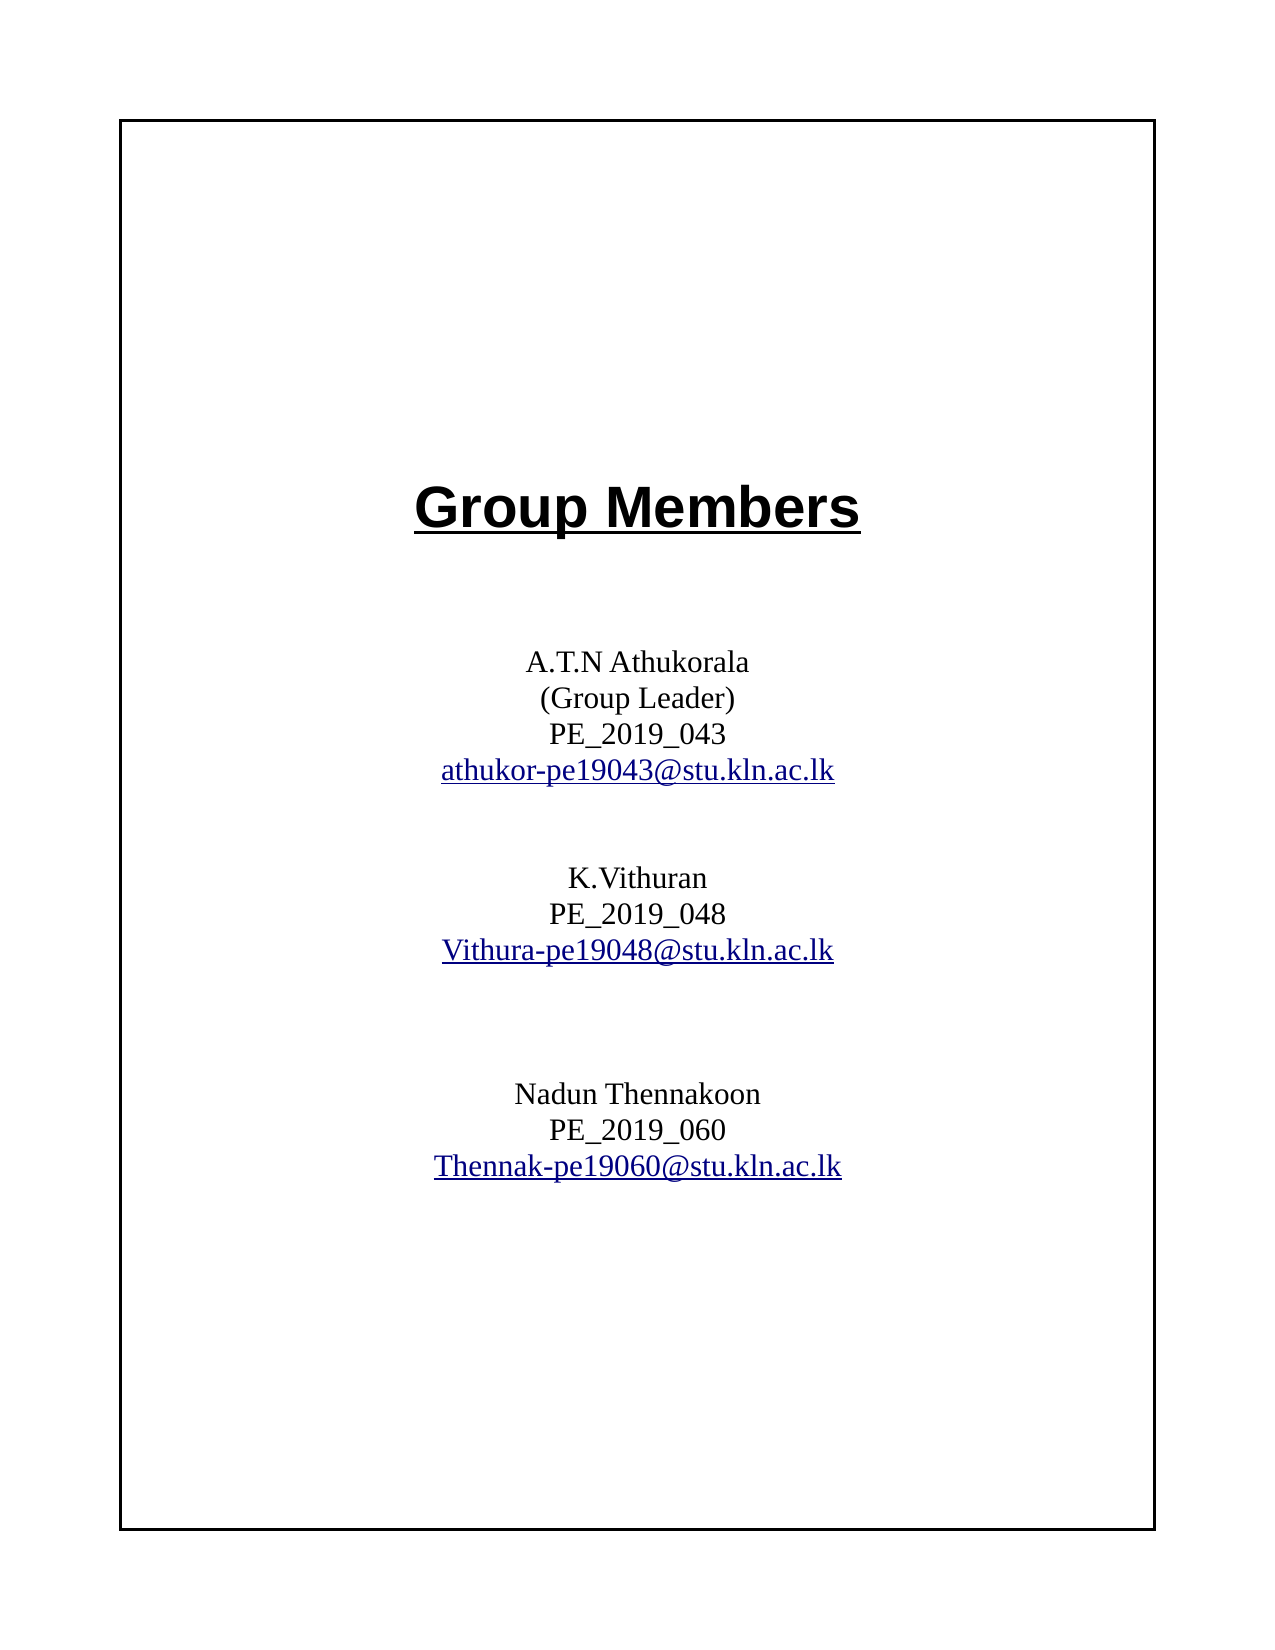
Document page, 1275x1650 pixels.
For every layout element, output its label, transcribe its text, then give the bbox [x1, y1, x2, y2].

text Thennak-pe19060 [124, 1147, 1151, 1183]
text PE_2019_048 [124, 895, 1151, 931]
text K.Vithuran [124, 859, 1151, 895]
text A.T.N Athukorala [124, 644, 1151, 680]
subtitle Group Members [124, 473, 1151, 540]
text (Group Leader) [124, 680, 1151, 716]
text Nadun Thennakoon [124, 1075, 1151, 1111]
text PE_2019_043 [124, 716, 1151, 752]
text Vithura-pe19048@stu.kln.ac.lk [124, 931, 1151, 967]
text athukor-pe19043@stu.kln.ac.lk [124, 752, 1151, 787]
text PE_2019_060 [124, 1111, 1151, 1147]
